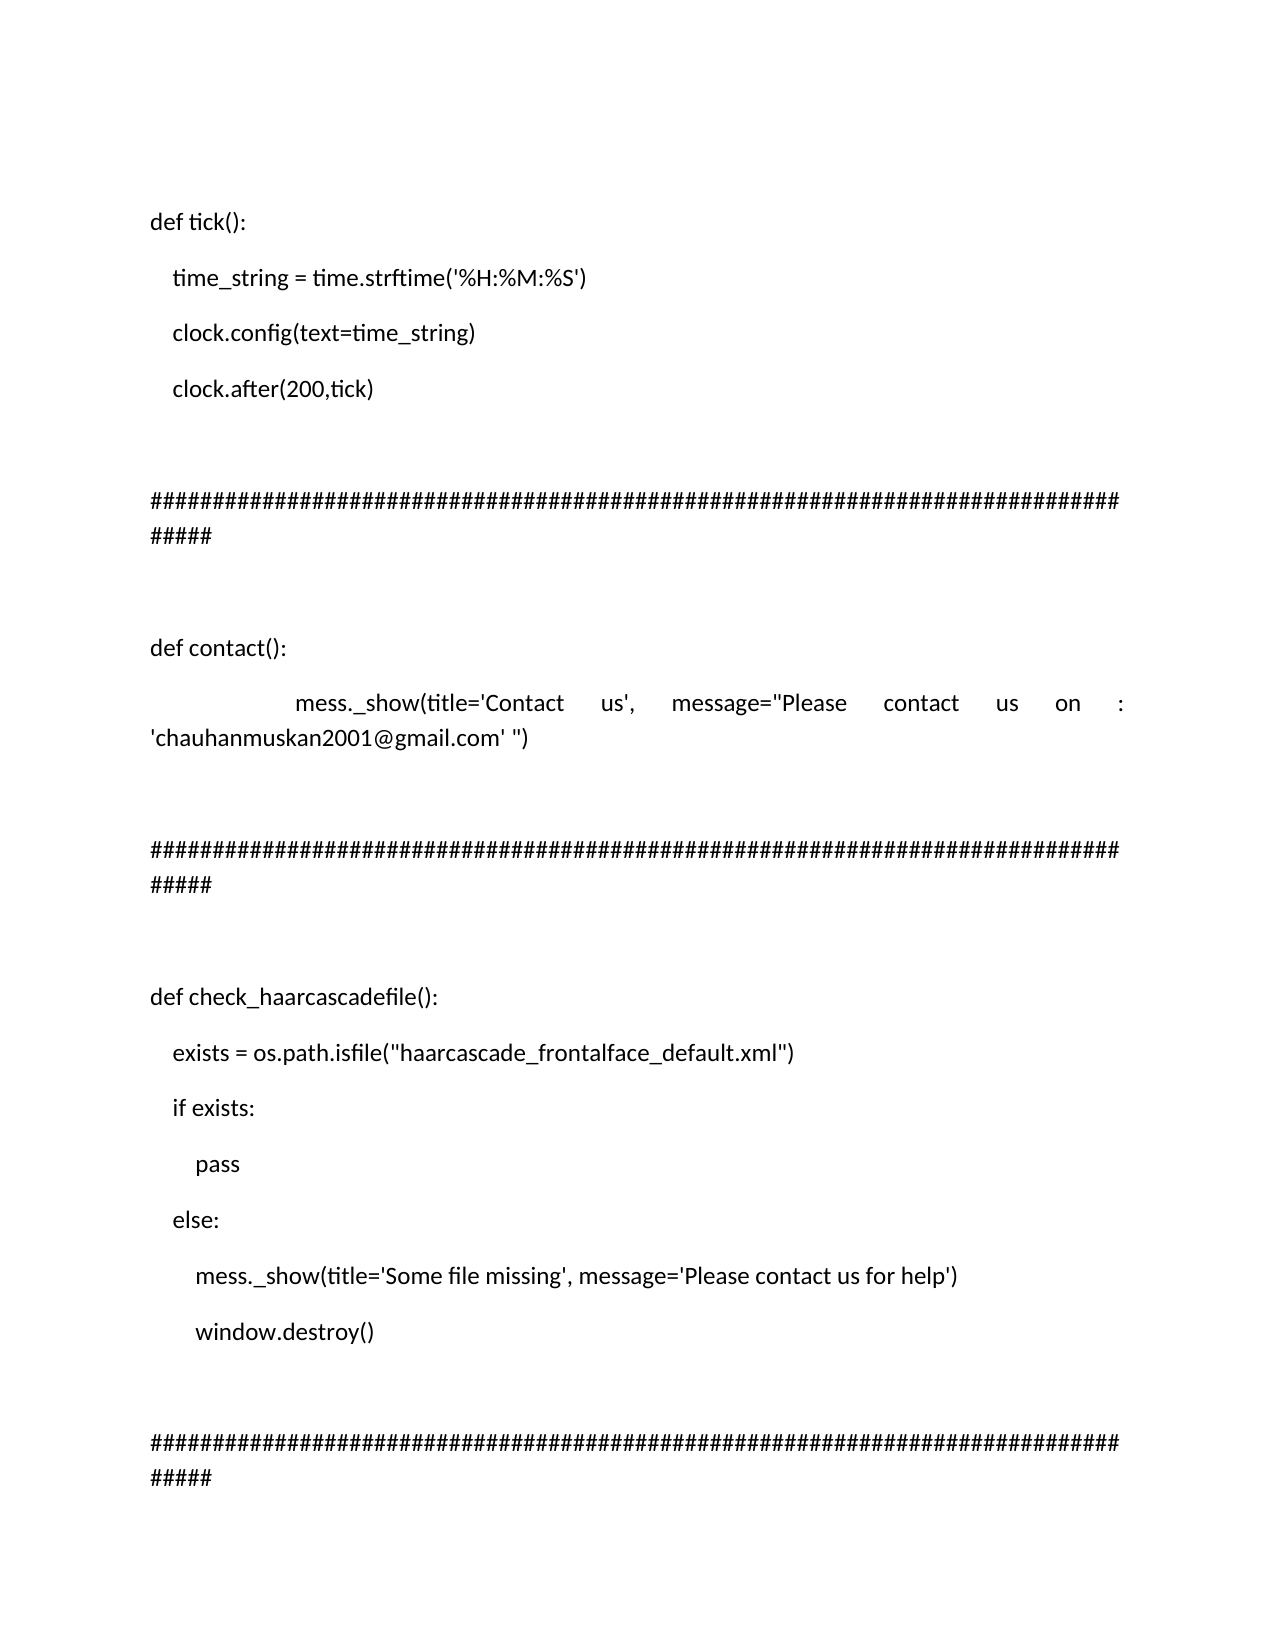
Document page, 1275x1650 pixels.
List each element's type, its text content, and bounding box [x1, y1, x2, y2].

text mess._show(title='Contact us', message="Please contact us on : 'chauhanmuskan2001@gmail.com' ") [150, 687, 1125, 753]
text def tick(): [150, 206, 1125, 236]
text if exists: [150, 1092, 1125, 1123]
text def check_haarcascadefile(): [150, 981, 1125, 1011]
text clock.after(200,tick) [150, 373, 1125, 404]
text exists = os.path.isfile("haarcascade_frontalface_default.xml") [150, 1037, 1125, 1067]
text clock.config(text=time_string) [150, 317, 1125, 348]
text window.destroy() [150, 1316, 1125, 1346]
text ################################################################################### [150, 485, 1125, 551]
text time_string = time.strftime('%H:%M:%S') [150, 262, 1125, 292]
text def contact(): [150, 632, 1125, 662]
text mess._show(title='Some file missing', message='Please contact us for help') [150, 1260, 1125, 1291]
text ################################################################################### [150, 834, 1125, 900]
text pass [150, 1148, 1125, 1179]
text else: [150, 1204, 1125, 1235]
text ################################################################################### [150, 1427, 1125, 1493]
